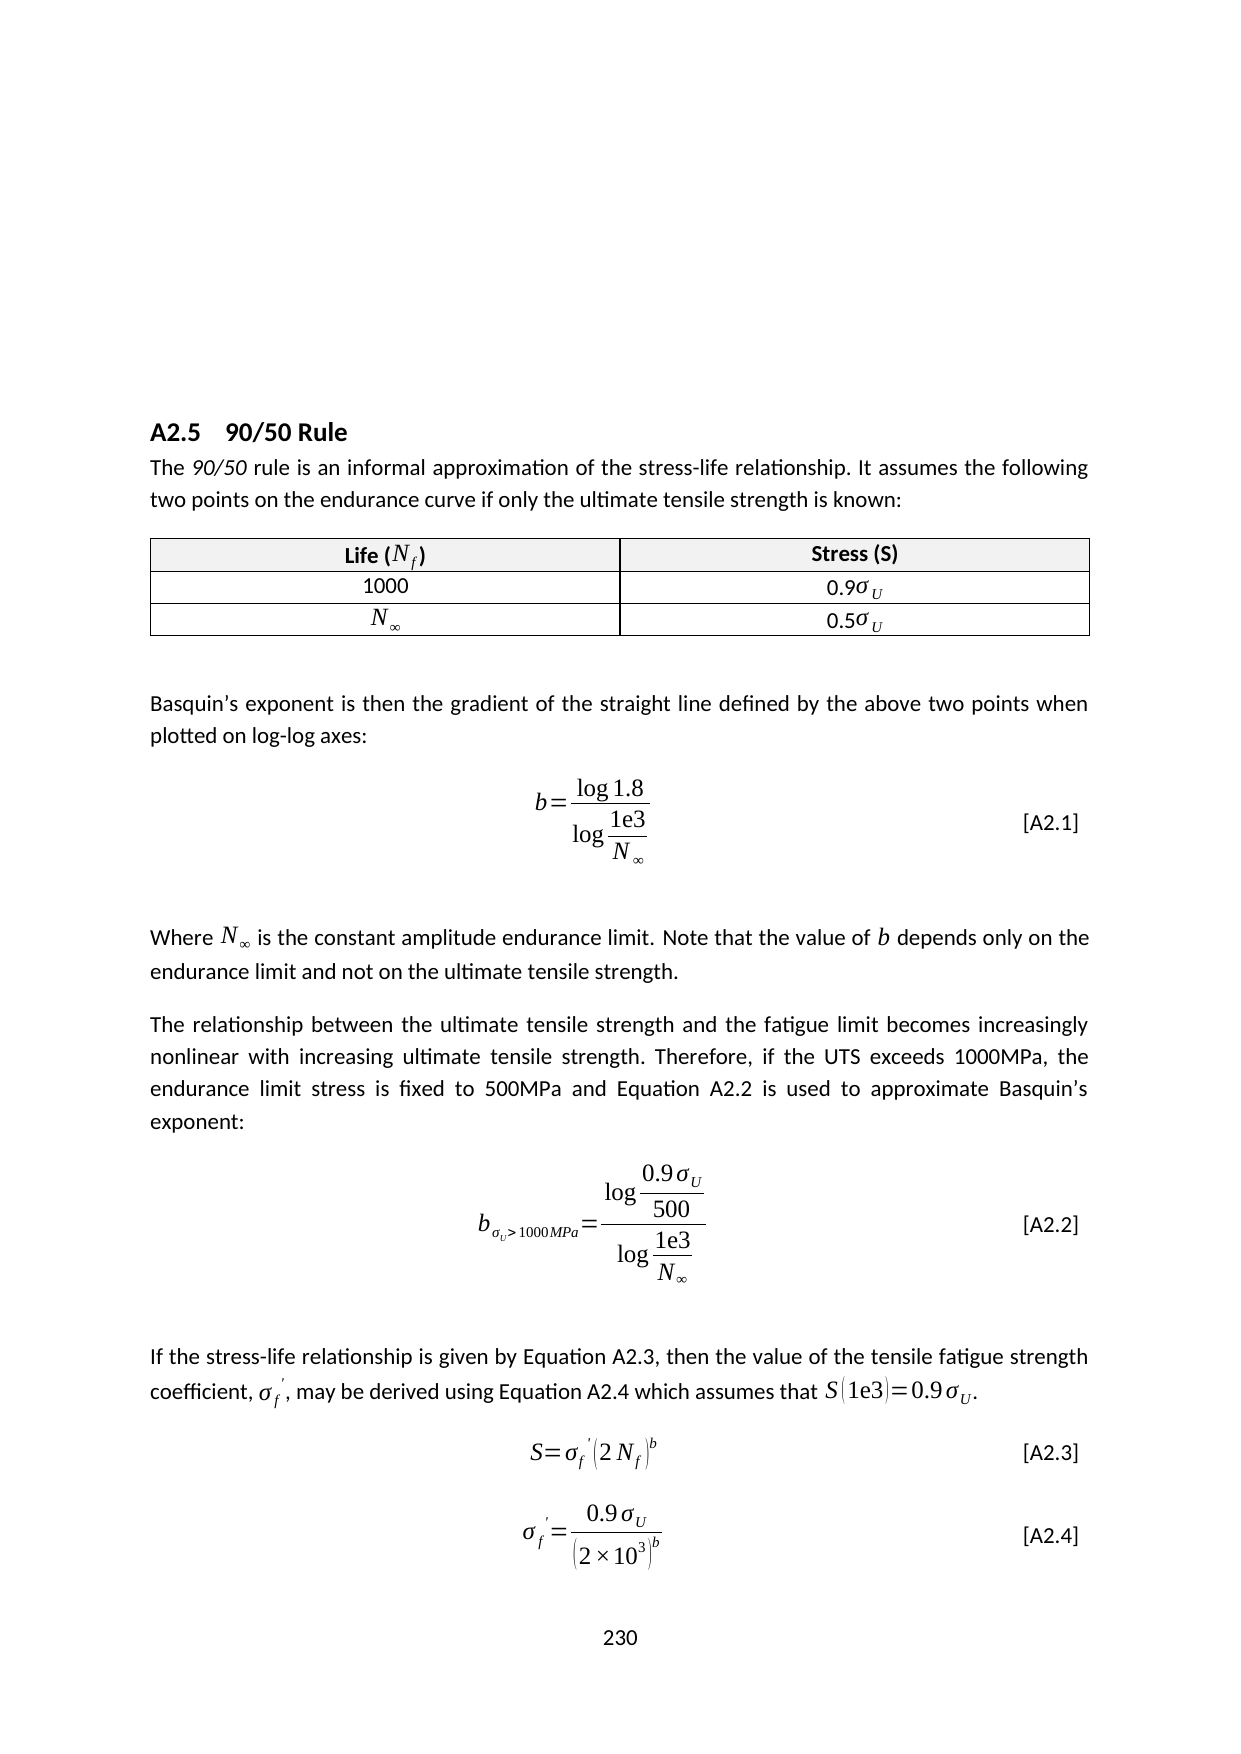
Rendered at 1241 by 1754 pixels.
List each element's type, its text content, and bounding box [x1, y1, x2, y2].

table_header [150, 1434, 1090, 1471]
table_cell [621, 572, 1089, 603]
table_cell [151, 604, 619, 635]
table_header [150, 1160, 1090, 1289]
subtitle A2.5 90/50 Rule [150, 415, 1090, 448]
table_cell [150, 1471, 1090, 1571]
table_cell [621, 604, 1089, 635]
text If the stress-life relationship is given by Equation A2.3, then the value of the tensile fatigue strength coefficient, , may be derived using Equation A2.4 which assumes that . [150, 1342, 1090, 1409]
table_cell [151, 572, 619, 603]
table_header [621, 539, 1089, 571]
text The 90/50 rule is an informal approximation of the stress-life relationship. It assumes the following two points on the endurance curve if only the ultimate tensile strength is known: [150, 453, 1090, 513]
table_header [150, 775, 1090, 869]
text Where is the constant amplitude endurance limit. Note that the value of depends only on the endurance limit and not on the ultimate tensile strength. [150, 922, 1090, 985]
text The relationship between the ultimate tensile strength and the fatigue limit becomes increasingly nonlinear with increasing ultimate tensile strength. Therefore, if the UTS exceeds 1000MPa, the endurance limit stress is fixed to 500MPa and Equation A2.2 is used to approximate Basquin’s exponent: [150, 1010, 1090, 1135]
text Basquin’s exponent is then the gradient of the straight line defined by the above two points when plotted on log-log axes: [150, 689, 1090, 750]
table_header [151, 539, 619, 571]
